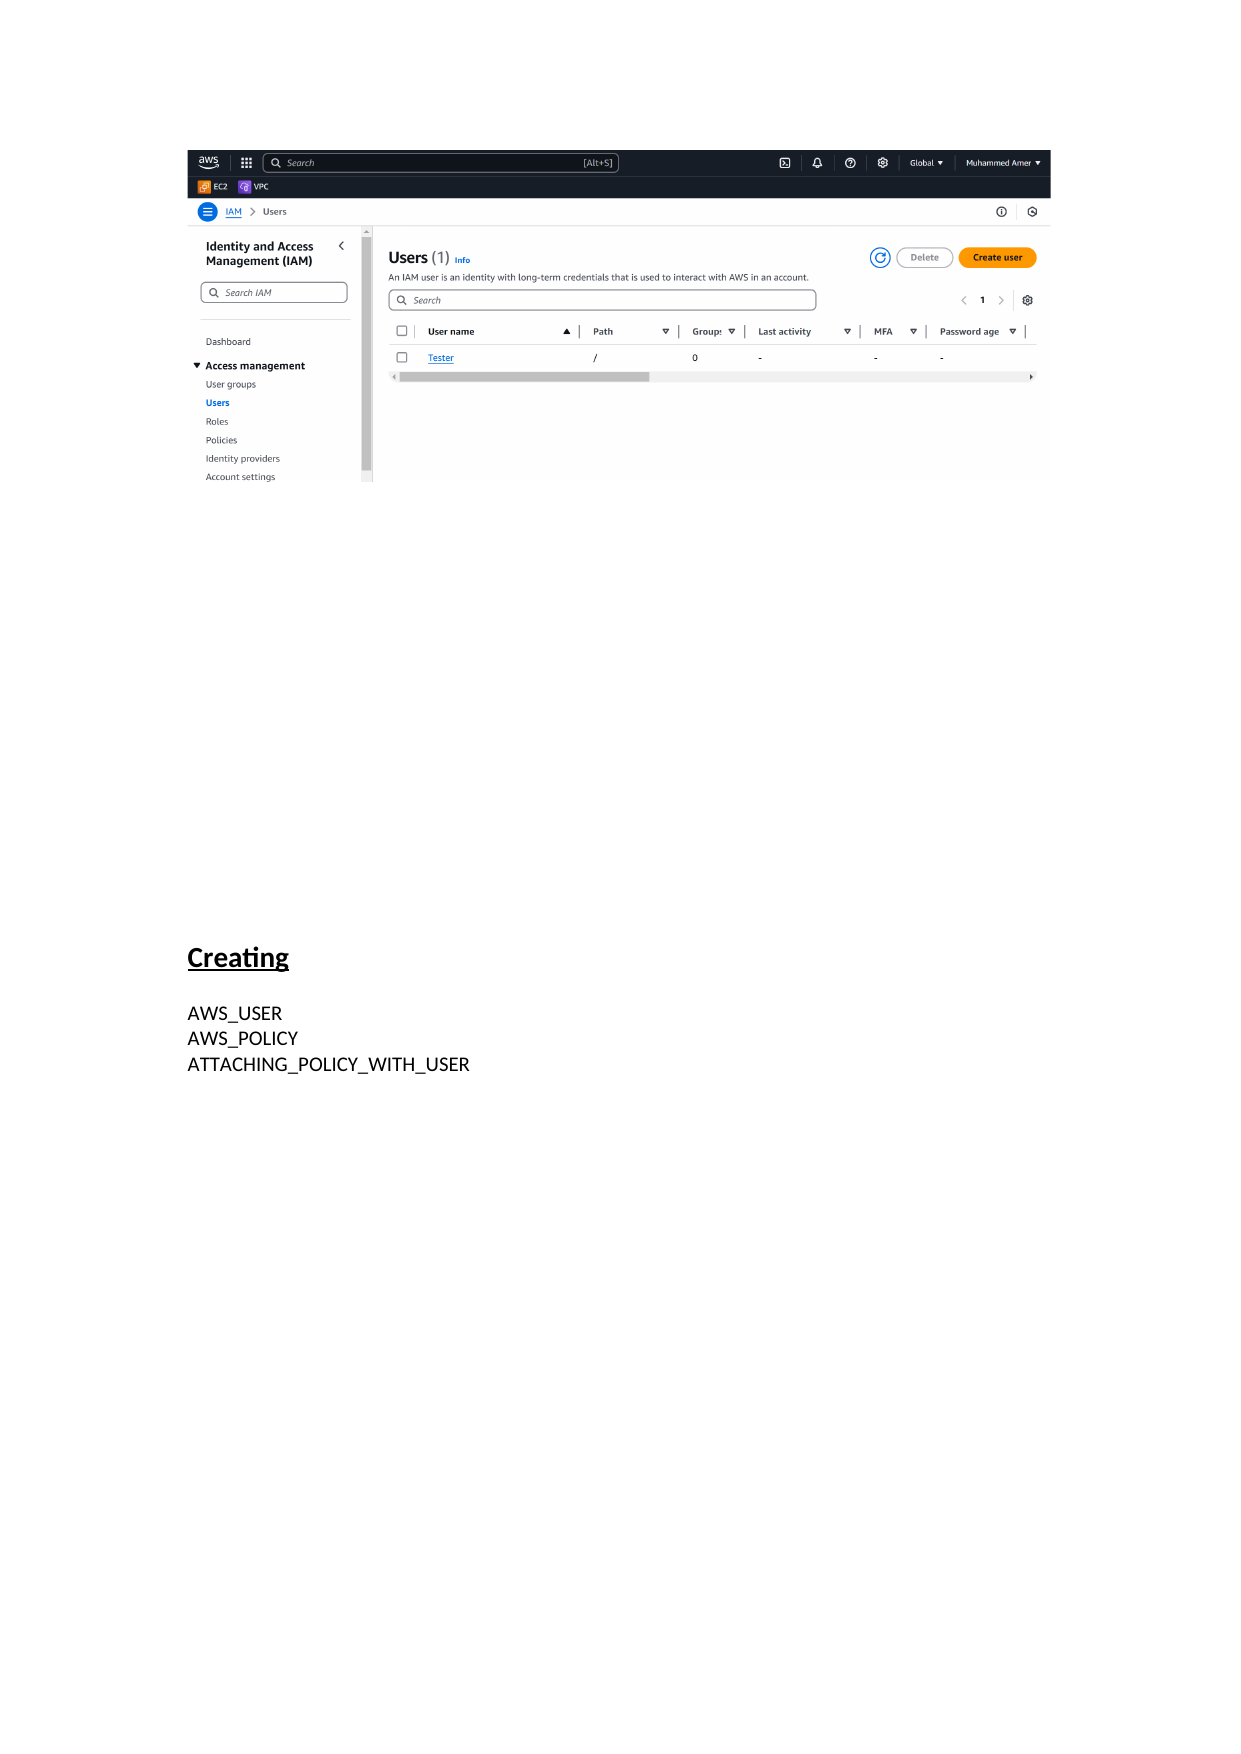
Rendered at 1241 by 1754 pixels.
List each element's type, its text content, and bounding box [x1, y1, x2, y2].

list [187, 150, 1053, 1051]
list ATTACHING_POLICY_WITH_USER 3) Intergrate terrafrom in jenkins using Terraform plugin. 4) Create one jenkins job using MAVEN PROJECT for the below code with two stages. stage 1: Git clone stage 2: Maven Compilation Code: https://github.com/betawins/java-Working-app.git 5) Use the below code and create a parameterized job in jenkins stage 1: Git clone stage 2: Maven Compilation Code: https://github.com/betawins/java-Working-app.git 6) What are the global varaiables in jenkins? 7) Watch terraform-04 video. 8) Execute the script shown in video. 9) Integrate terrafrom in jenkins using Terraform plugin. 10) Create CICD pipeline for Nodejs Application. https://github.com/betawins/Trading-UI.git 11) Explain 10 Maven commands. [187, 1051, 1053, 1127]
picture [187, 150, 1051, 482]
